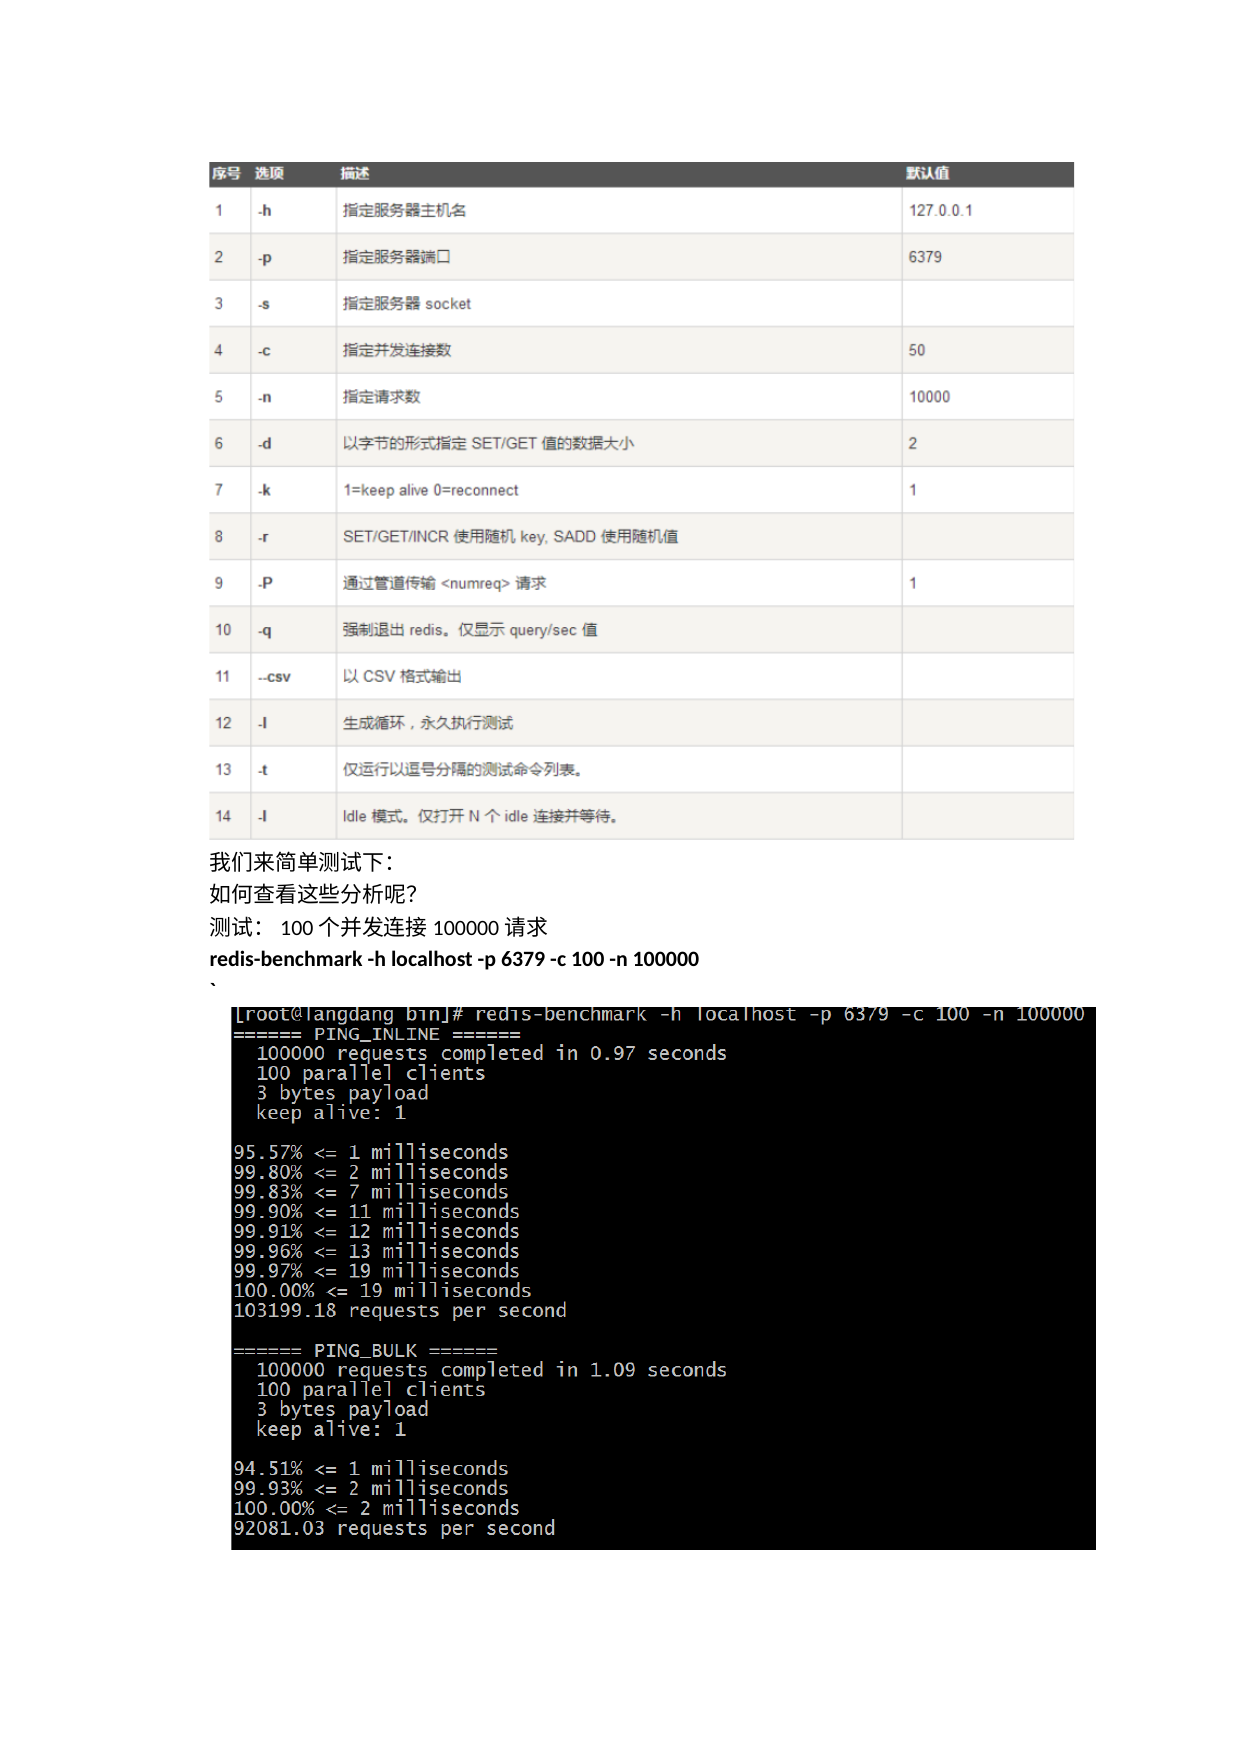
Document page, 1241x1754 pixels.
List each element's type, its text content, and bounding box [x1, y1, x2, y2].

list 如何查看这些分析呢？ [209, 877, 1053, 909]
list redis-benchmark -h localhost -p 6379 -c 100 -n 100000 [209, 942, 1053, 974]
list 我们来简单测试下： [209, 844, 1053, 877]
list 测试： 100 个并发连接 100000 请求 [209, 909, 1053, 942]
picture [231, 1007, 1096, 1550]
picture [209, 162, 1075, 843]
